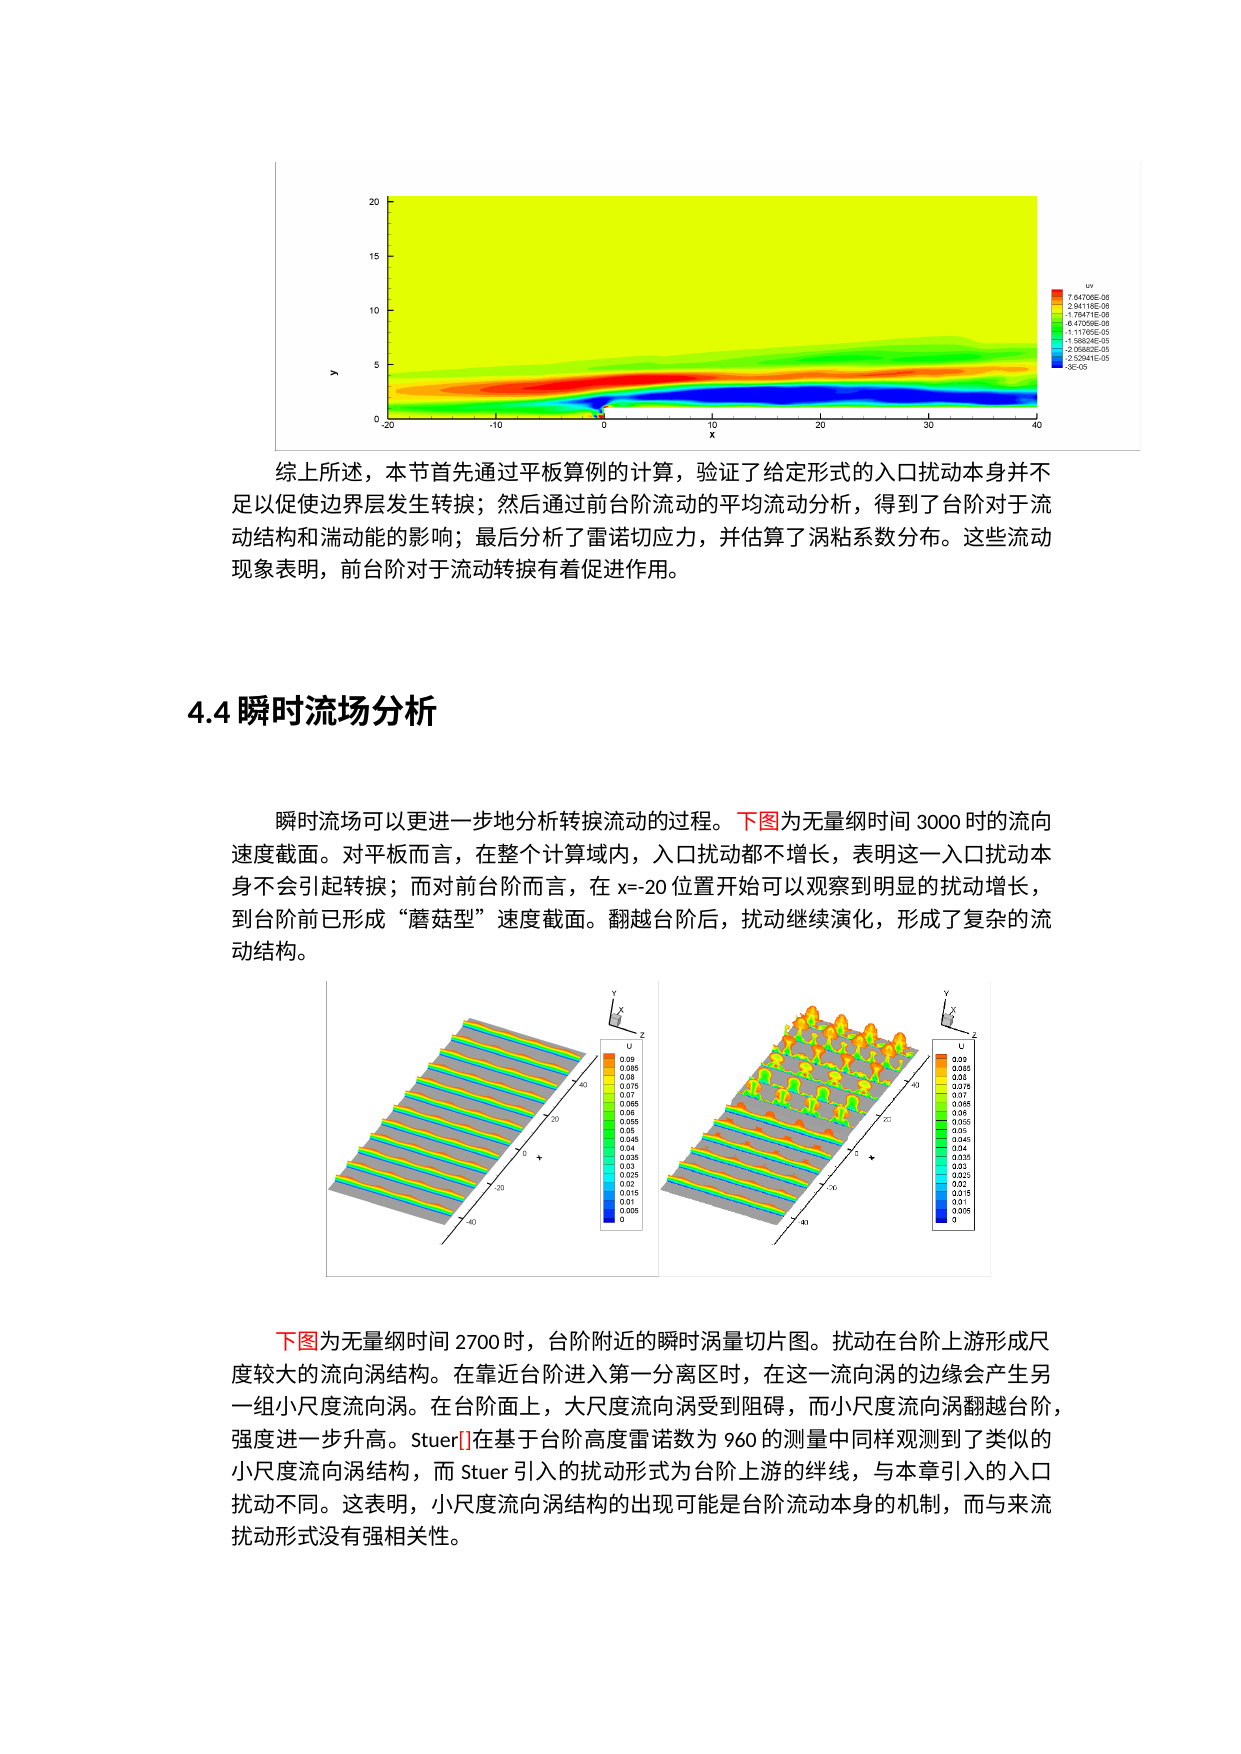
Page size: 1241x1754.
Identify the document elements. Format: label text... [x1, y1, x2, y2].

subtitle 4.4 瞬时流场分析 [187, 677, 1053, 742]
picture [326, 981, 991, 1277]
text 综上所述，本节首先通过平板算例的计算，验证了给定形式的入口扰动本身并不足以促使边界层发生转捩；然后通过前台阶流动的平均流动分析，得到了台阶对于流动结构和湍动能的影响；最后分析了雷诺切应力，并估算了涡粘系数分布。这些流动现象表明，前台阶对于流动转捩有着促进作用。 [231, 454, 1053, 584]
text 瞬时流场可以更进一步地分析转捩流动的过程。下图为无量纲时间3000时的流向速度截面。对平板而言，在整个计算域内，入口扰动都不增长，表明这一入口扰动本身不会引起转捩；而对前台阶而言，在x=-20位置开始可以观察到明显的扰动增长，到台阶前已形成“蘑菇型”速度截面。翻越台阶后，扰动继续演化，形成了复杂的流动结构。 [231, 804, 1053, 966]
text 下图为无量纲时间2700时，台阶附近的瞬时涡量切片图。扰动在台阶上游形成尺度较大的流向涡结构。在靠近台阶进入第一分离区时，在这一流向涡的边缘会产生另一组小尺度流向涡。在台阶面上，大尺度流向涡受到阻碍，而小尺度流向涡翻越台阶，强度进一步升高。Stuer[]在基于台阶高度雷诺数为960的测量中同样观测到了类似的小尺度流向涡结构，而Stuer引入的扰动形式为台阶上游的绊线，与本章引入的入口扰动不同。这表明，小尺度流向涡结构的出现可能是台阶流动本身的机制，而与来流扰动形式没有强相关性。 [231, 1324, 1053, 1551]
picture [275, 162, 1141, 451]
